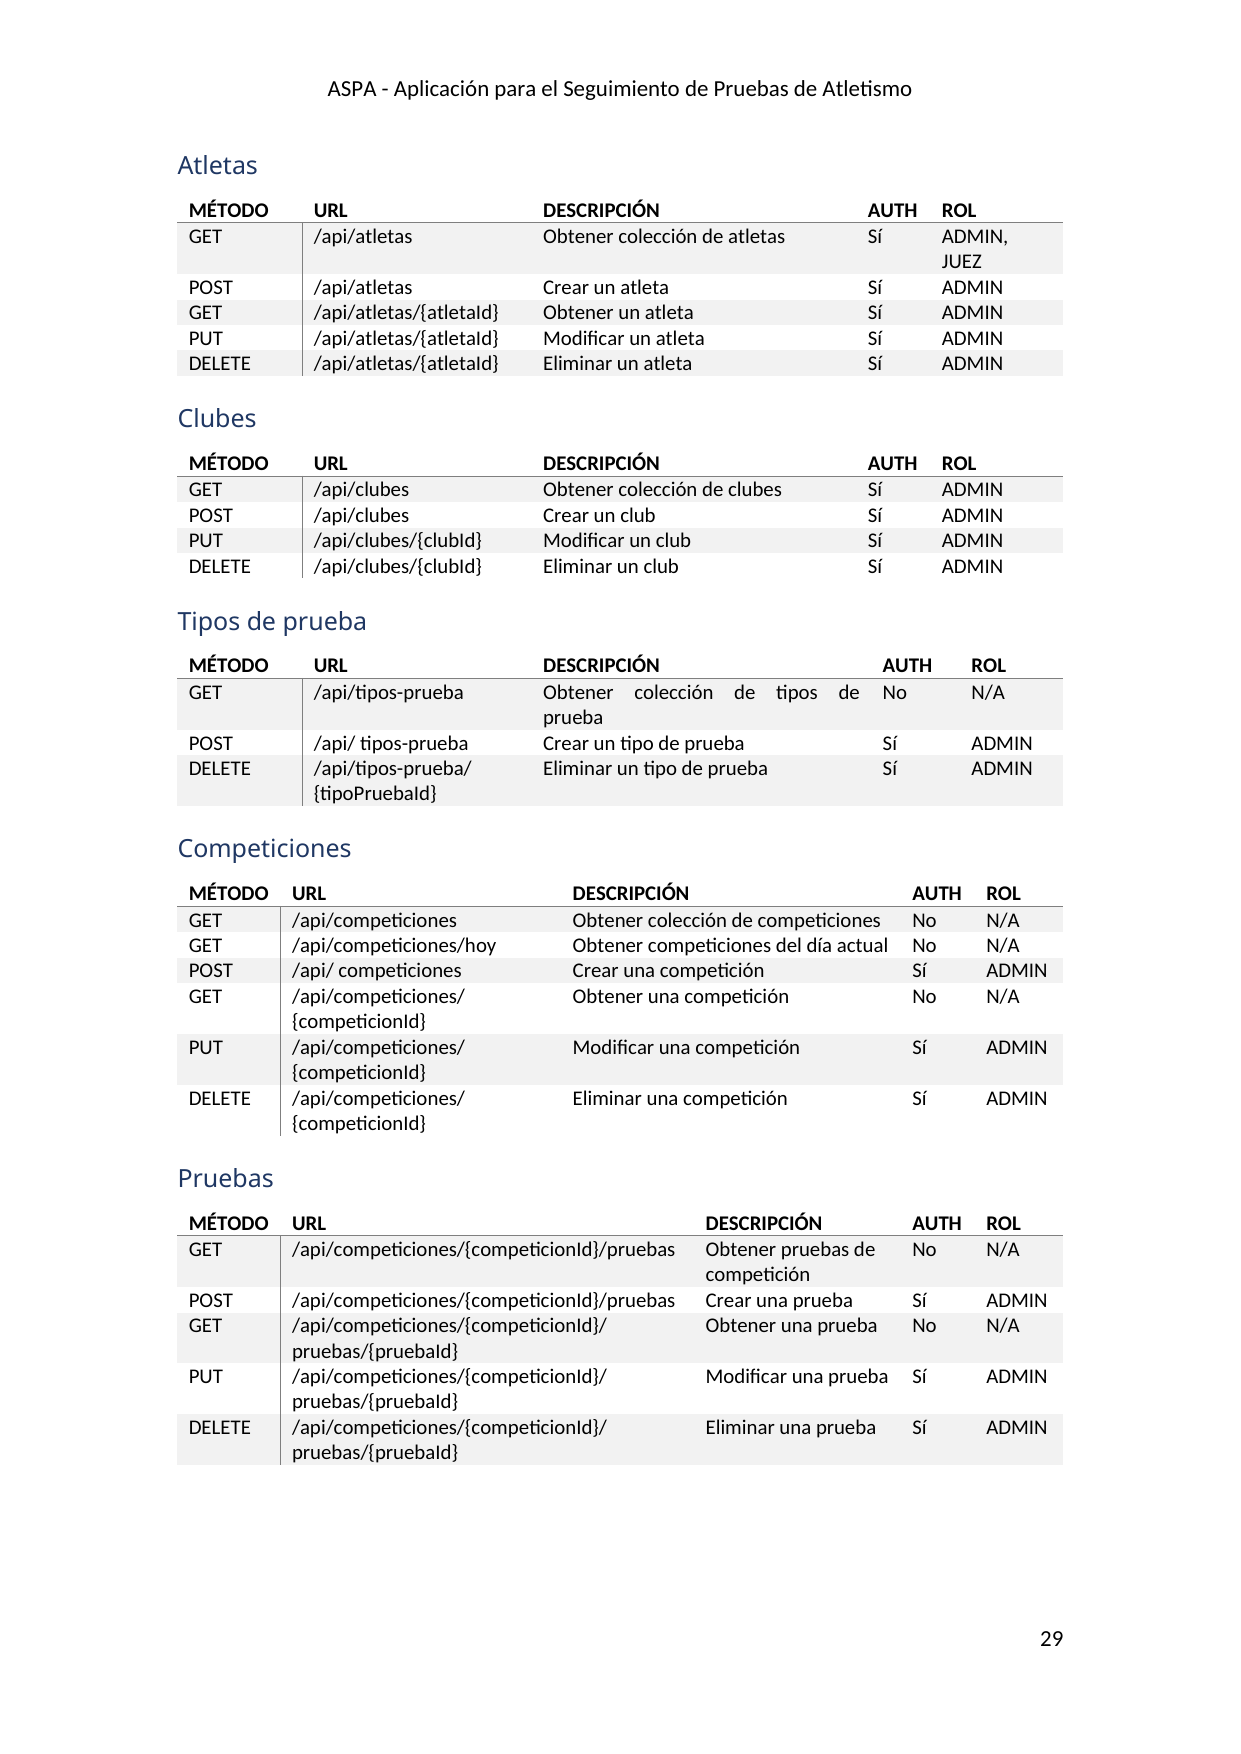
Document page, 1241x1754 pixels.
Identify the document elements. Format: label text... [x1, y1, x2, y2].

table_cell /api/clubes [303, 477, 532, 502]
table_cell Sí [901, 1287, 975, 1312]
table_cell Obtener competiciones del día actual [561, 932, 901, 958]
table_cell /api/ competiciones [281, 958, 561, 983]
table_cell Obtener colección de tipos de prueba [532, 679, 871, 730]
table_header ROL [975, 1210, 1063, 1235]
table_cell Sí [856, 502, 930, 527]
table_cell /api/clubes/{clubId} [303, 553, 532, 578]
table_cell /api/tipos-prueba/{tipoPruebaId} [303, 755, 532, 806]
table_cell Crear un tipo de prueba [532, 730, 871, 755]
table_cell GET [177, 300, 302, 325]
table_cell N/A [975, 1313, 1063, 1363]
table_cell ADMIN [960, 730, 1063, 755]
table_header ROL [930, 450, 1063, 476]
table_cell ADMIN [930, 477, 1063, 502]
table_cell /api/competiciones/{competicionId}/pruebas [281, 1287, 694, 1312]
table_cell Obtener una competición [561, 983, 901, 1034]
table_cell Sí [856, 274, 930, 299]
subtitle Atletas [177, 148, 1063, 182]
table_cell POST [177, 502, 302, 527]
table_cell /api/atletas/{atletaId} [303, 325, 532, 350]
table_cell /api/ tipos-prueba [303, 730, 532, 755]
table_cell /api/clubes/{clubId} [303, 528, 532, 553]
table_cell POST [177, 274, 302, 299]
table_cell Sí [856, 553, 930, 578]
table_cell No [901, 907, 975, 932]
table_cell N/A [975, 983, 1063, 1034]
table_cell Obtener pruebas de competición [694, 1236, 901, 1287]
table_cell /api/competiciones/hoy [281, 932, 561, 958]
table_cell PUT [177, 325, 302, 350]
table_cell ADMIN [930, 553, 1063, 578]
table_cell GET [177, 223, 302, 274]
table_cell Modificar una competición [561, 1034, 901, 1085]
table_cell Eliminar un tipo de prueba [532, 755, 871, 806]
table_header URL [302, 197, 532, 222]
table_header AUTH [856, 450, 930, 476]
table_cell Crear una prueba [694, 1287, 901, 1312]
table_cell Sí [901, 1085, 975, 1136]
table_cell Sí [856, 477, 930, 502]
table_cell /api/atletas [303, 223, 532, 274]
table_cell /api/competiciones/{competicionId} [281, 1034, 561, 1085]
table_cell GET [177, 679, 302, 730]
table_cell Eliminar un club [532, 553, 856, 578]
table_cell Sí [856, 223, 930, 274]
table_cell No [901, 1236, 975, 1287]
table_header MÉTODO [177, 197, 302, 222]
subtitle Clubes [177, 401, 1063, 435]
table_cell Crear una competición [561, 958, 901, 983]
table_cell ADMIN [930, 350, 1063, 376]
table_header URL [281, 1210, 694, 1235]
table_cell ADMIN [930, 274, 1063, 299]
table_header MÉTODO [177, 1210, 281, 1235]
table_cell /api/competiciones/{competicionId}/pruebas/{pruebaId} [281, 1414, 694, 1465]
table_cell DELETE [177, 755, 302, 806]
table_cell Obtener colección de competiciones [561, 907, 901, 932]
table_cell ADMIN [975, 1034, 1063, 1085]
table_cell GET [177, 477, 302, 502]
table_cell DELETE [177, 350, 302, 376]
table_header Descripción [532, 653, 871, 678]
table_cell ADMIN [975, 1363, 1063, 1414]
table_cell Eliminar un atleta [532, 350, 856, 376]
table_cell GET [177, 983, 280, 1034]
table_cell PUT [177, 1034, 280, 1085]
table_cell ADMIN [960, 755, 1063, 806]
table_cell Obtener colección de atletas [532, 223, 856, 274]
table_cell N/A [960, 679, 1063, 730]
table_cell /api/atletas/{atletaId} [303, 300, 532, 325]
table_cell Sí [856, 325, 930, 350]
table_header ROL [975, 880, 1063, 906]
table_header AUTH [901, 880, 975, 906]
table_header ROL [930, 197, 1063, 222]
table_cell Sí [871, 730, 960, 755]
table_cell ADMIN [975, 958, 1063, 983]
table_header AUTH [901, 1210, 975, 1235]
table_cell N/A [975, 907, 1063, 932]
table_cell Modificar una prueba [694, 1363, 901, 1414]
table_cell ADMIN [930, 325, 1063, 350]
table_cell POST [177, 958, 280, 983]
table_cell POST [177, 1287, 280, 1312]
table_cell Modificar un club [532, 528, 856, 553]
table_cell Sí [871, 755, 960, 806]
table_cell DELETE [177, 1414, 280, 1465]
table_cell No [901, 1313, 975, 1363]
table_cell ADMIN [975, 1287, 1063, 1312]
table_cell ADMIN, JUEZ [930, 223, 1063, 274]
table_cell PUT [177, 528, 302, 553]
table_cell Sí [901, 1414, 975, 1465]
table_cell POST [177, 730, 302, 755]
table_cell GET [177, 932, 280, 958]
table_header Descripción [694, 1210, 901, 1235]
table_cell /api/competiciones/{competicionId}/pruebas [281, 1236, 694, 1287]
table_cell /api/competiciones/{competicionId}/pruebas/{pruebaId} [281, 1363, 694, 1414]
table_header URL [281, 880, 561, 906]
table_cell /api/atletas/{atletaId} [303, 350, 532, 376]
table_cell GET [177, 1313, 280, 1363]
table_cell Eliminar una prueba [694, 1414, 901, 1465]
table_cell GET [177, 1236, 280, 1287]
table_header URL [302, 653, 532, 678]
table_header MÉTODO [177, 653, 302, 678]
table_cell ADMIN [975, 1414, 1063, 1465]
table_cell Sí [901, 1034, 975, 1085]
table_header MÉTODO [177, 450, 302, 476]
table_cell Sí [856, 300, 930, 325]
table_header Descripción [561, 880, 901, 906]
table_header AUTH [856, 197, 930, 222]
table_header AUTH [871, 653, 960, 678]
table_cell /api/atletas [303, 274, 532, 299]
table_cell ADMIN [975, 1085, 1063, 1136]
table_cell /api/tipos-prueba [303, 679, 532, 730]
table_cell PUT [177, 1363, 280, 1414]
subtitle Competiciones [177, 831, 1063, 865]
table_cell /api/competiciones [281, 907, 561, 932]
table_cell Modificar un atleta [532, 325, 856, 350]
table_cell Sí [901, 958, 975, 983]
table_cell N/A [975, 932, 1063, 958]
table_cell N/A [975, 1236, 1063, 1287]
table_cell DELETE [177, 553, 302, 578]
table_cell Sí [856, 350, 930, 376]
table_header ROL [960, 653, 1063, 678]
table_cell Crear un atleta [532, 274, 856, 299]
table_header URL [302, 450, 532, 476]
table_cell GET [177, 907, 280, 932]
table_cell Crear un club [532, 502, 856, 527]
table_cell /api/clubes [303, 502, 532, 527]
table_cell Obtener colección de clubes [532, 477, 856, 502]
table_cell Obtener un atleta [532, 300, 856, 325]
table_cell /api/competiciones/{competicionId}/pruebas/{pruebaId} [281, 1313, 694, 1363]
table_cell ADMIN [930, 300, 1063, 325]
table_cell Eliminar una competición [561, 1085, 901, 1136]
table_cell ADMIN [930, 502, 1063, 527]
table_cell Sí [856, 528, 930, 553]
table_cell No [901, 932, 975, 958]
table_cell No [901, 983, 975, 1034]
table_cell Sí [901, 1363, 975, 1414]
table_header MÉTODO [177, 880, 281, 906]
table_cell ADMIN [930, 528, 1063, 553]
table_cell /api/competiciones/{competicionId} [281, 983, 561, 1034]
subtitle Pruebas [177, 1161, 1063, 1194]
table_cell No [871, 679, 960, 730]
table_header Descripción [532, 197, 856, 222]
table_cell DELETE [177, 1085, 280, 1136]
table_cell Obtener una prueba [694, 1313, 901, 1363]
subtitle Tipos de prueba [177, 603, 1063, 637]
table_cell /api/competiciones/{competicionId} [281, 1085, 561, 1136]
table_header Descripción [532, 450, 856, 476]
